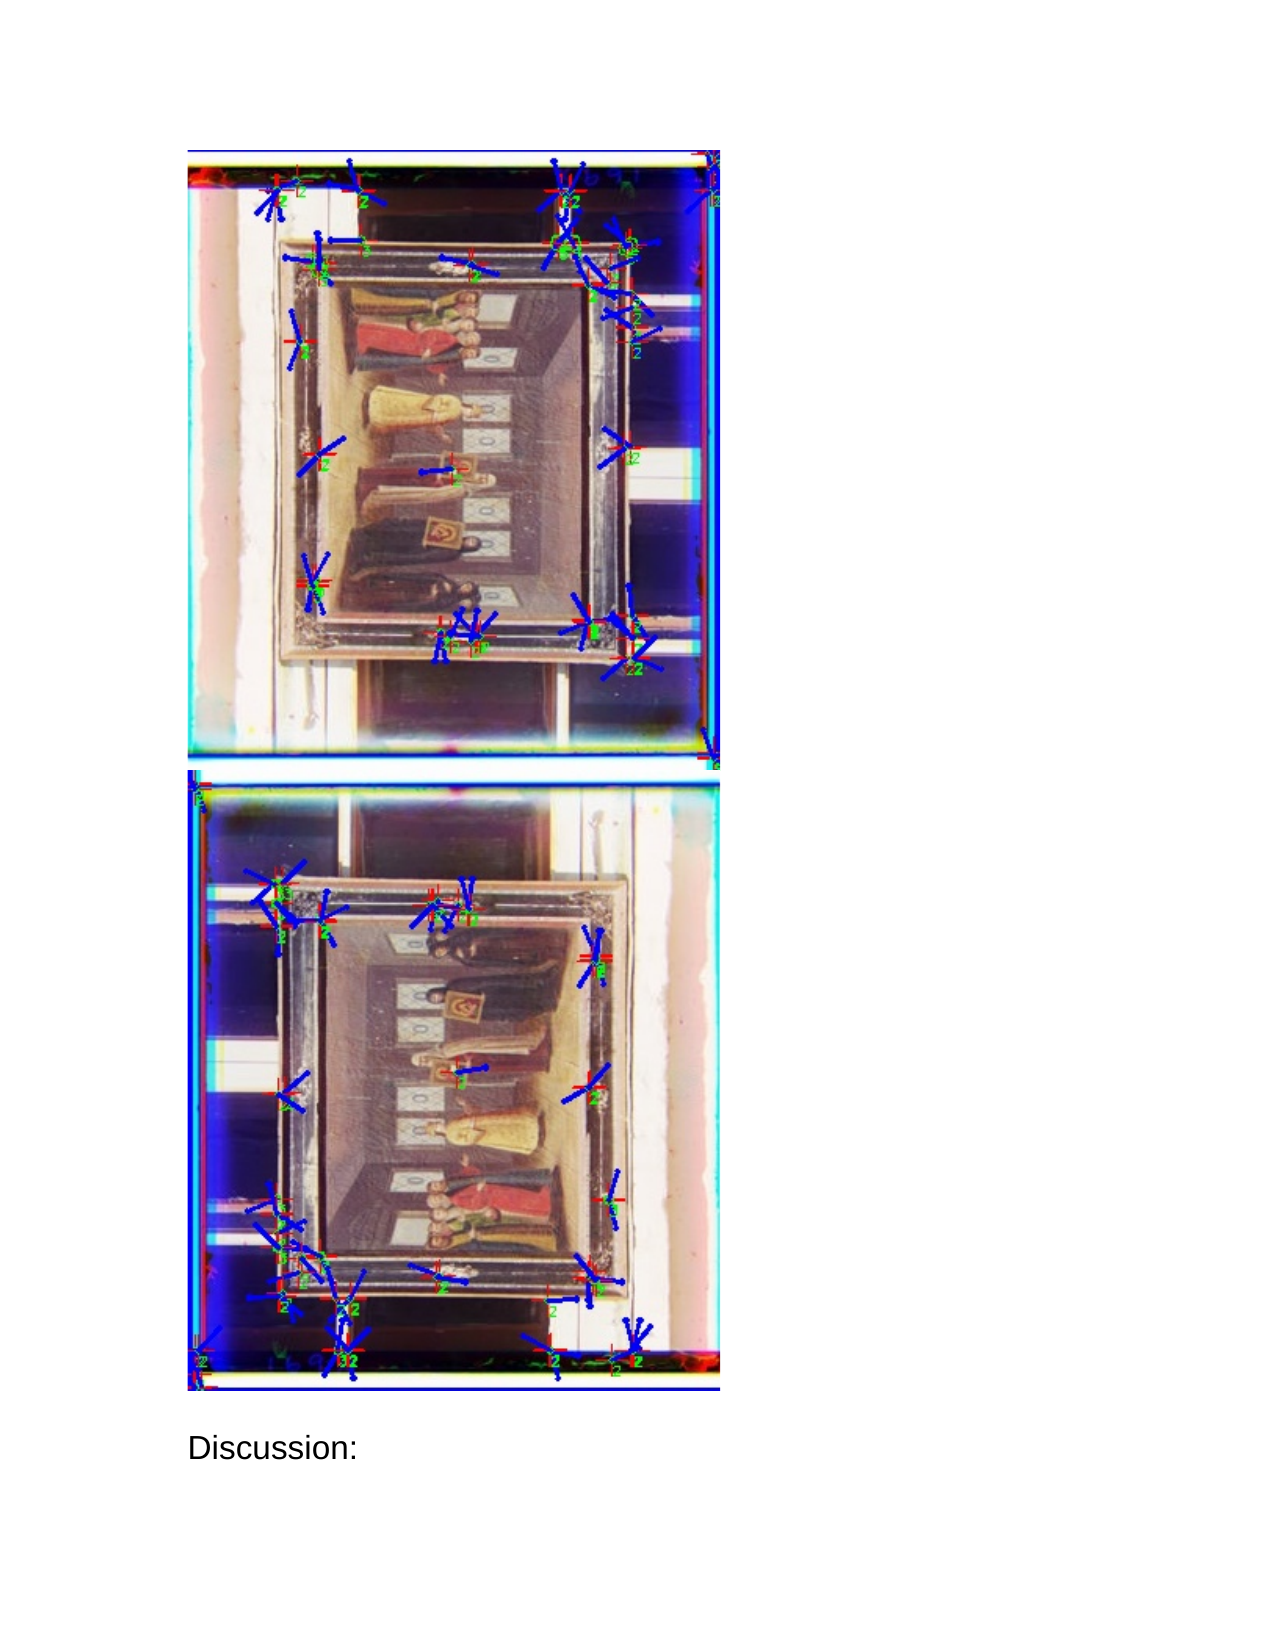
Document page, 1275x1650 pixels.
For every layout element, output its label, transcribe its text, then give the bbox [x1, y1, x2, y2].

picture [187, 150, 721, 1391]
text Discussion: [187, 1428, 1087, 1466]
